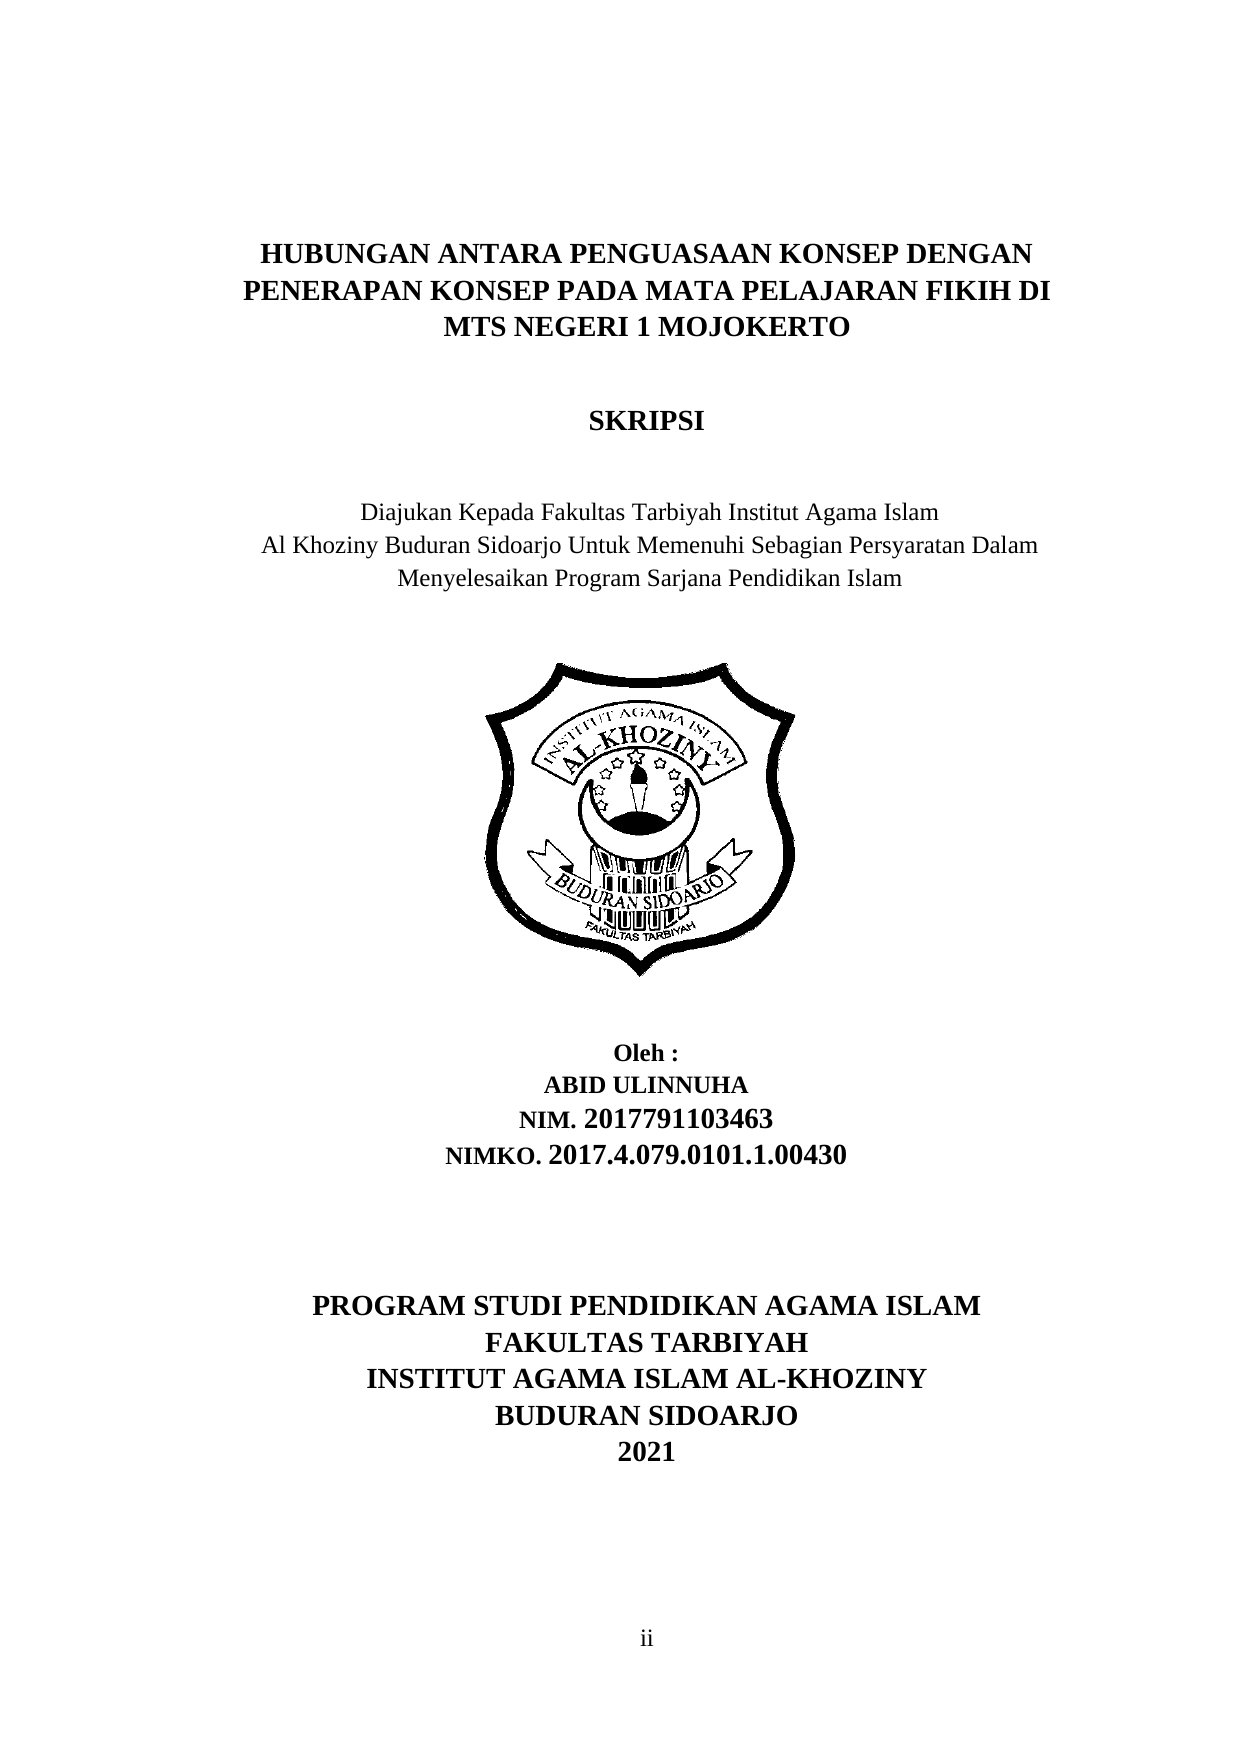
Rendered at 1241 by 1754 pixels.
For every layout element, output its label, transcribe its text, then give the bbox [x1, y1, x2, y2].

text Oleh : [235, 1038, 1057, 1067]
text FAKULTAS TARBIYAH [236, 1325, 1057, 1358]
text Diajukan Kepada Fakultas Tarbiyah Institut Agama Islam [236, 497, 1063, 525]
text 2021 [236, 1434, 1057, 1468]
text NIMKO. 2017.4.079.0101.1.00430 [235, 1137, 1057, 1171]
text NIM. 2017791103463 [235, 1101, 1057, 1134]
text PROGRAM STUDI PENDIDIKAN AGAMA ISLAM [236, 1288, 1057, 1322]
text Al Khoziny Buduran Sidoarjo Untuk Memenuhi Sebagian Persyaratan Dalam Menyelesaikan Program Sarjana Pendidikan Islam [236, 530, 1063, 591]
text ABID ULINNUHA [235, 1070, 1057, 1098]
text HUBUNGAN ANTARA PENGUASAAN KONSEP DENGAN PENERAPAN KONSEP PADA MATA PELAJARAN FIKIH DI MTS NEGERI 1 MOJOKERTO [236, 236, 1057, 343]
text INSTITUT AGAMA ISLAM AL-KHOZINY [236, 1361, 1057, 1395]
text BUDURAN SIDOARJO [236, 1398, 1057, 1431]
text SKRIPSI [236, 403, 1057, 436]
